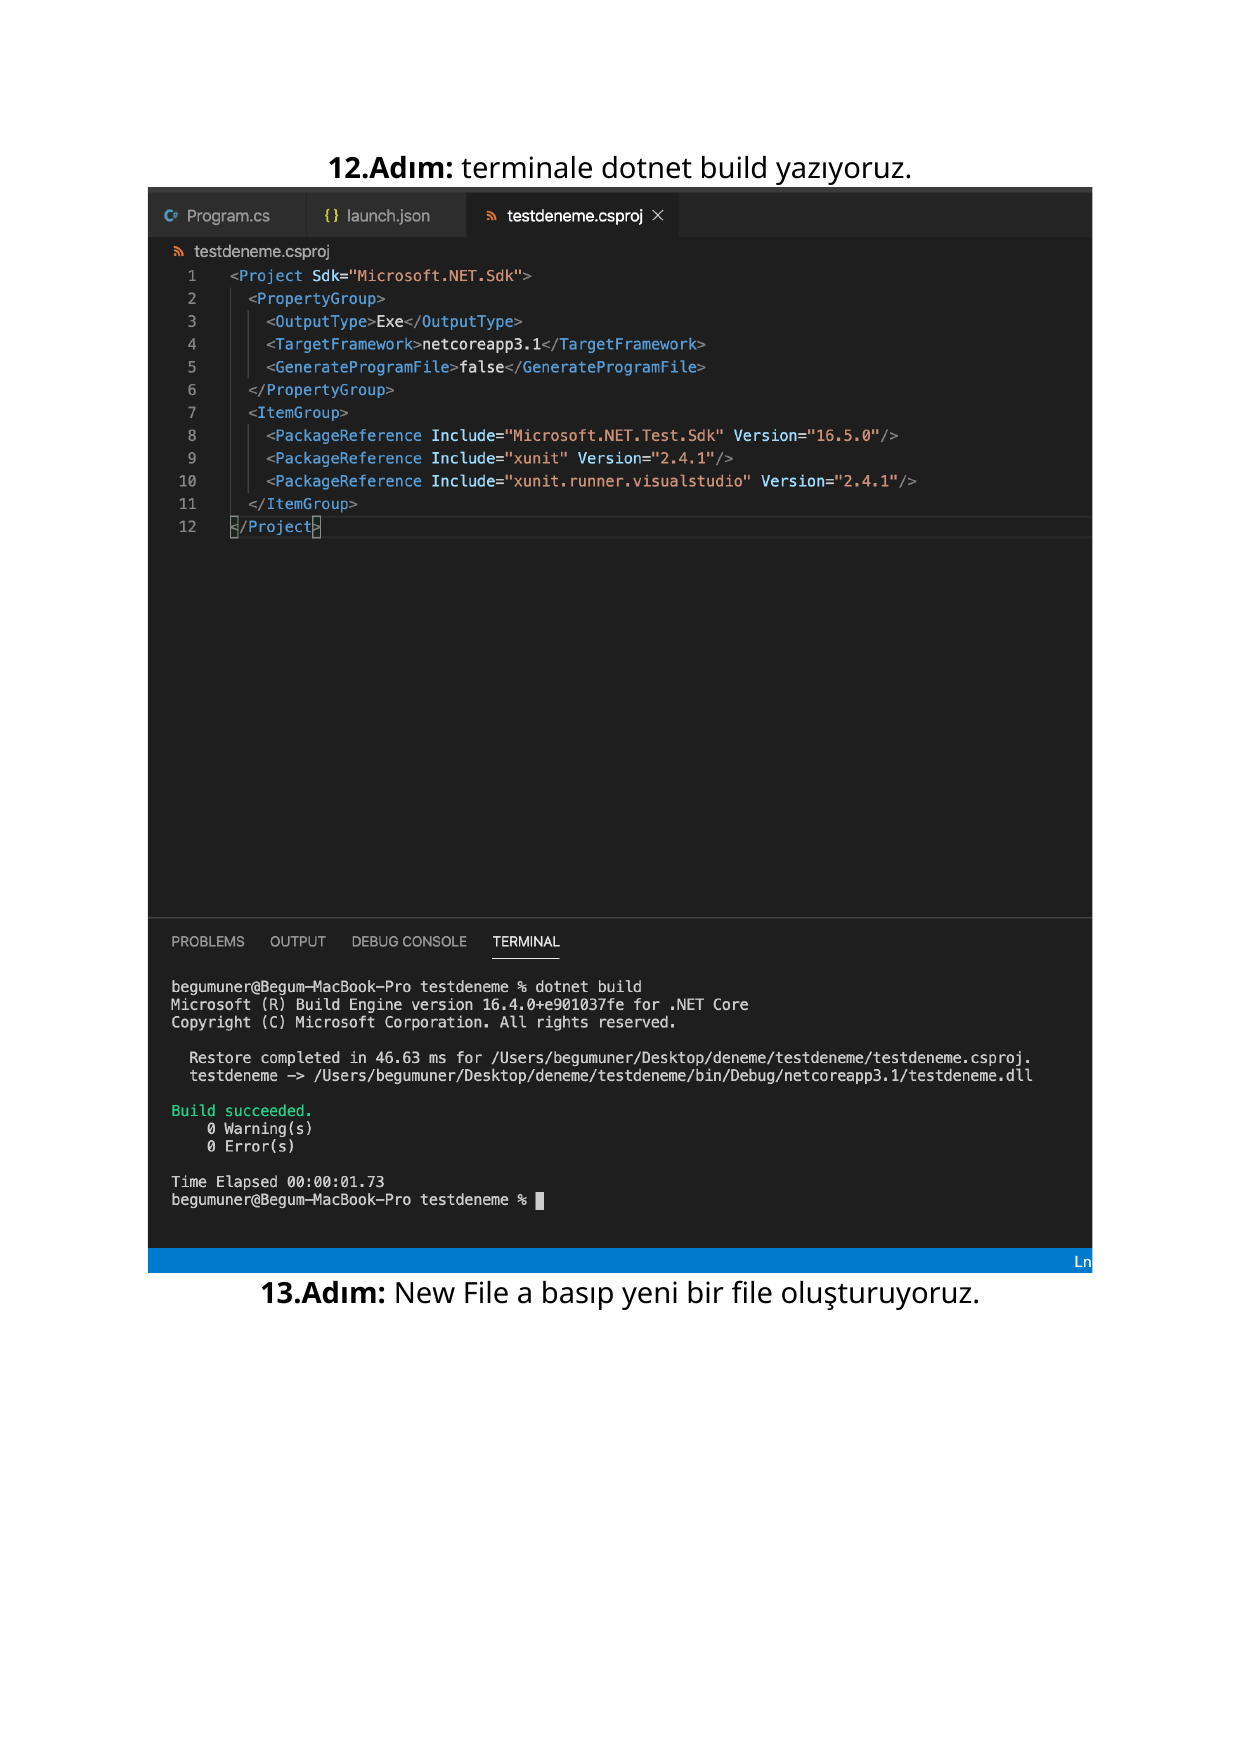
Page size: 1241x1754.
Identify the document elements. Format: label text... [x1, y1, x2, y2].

text 13.Adım: New File a basıp yeni bir file oluşturuyoruz. [148, 1273, 1093, 1312]
text 12.Adım: terminale dotnet build yazıyoruz. [148, 148, 1093, 187]
picture [147, 187, 1093, 1273]
